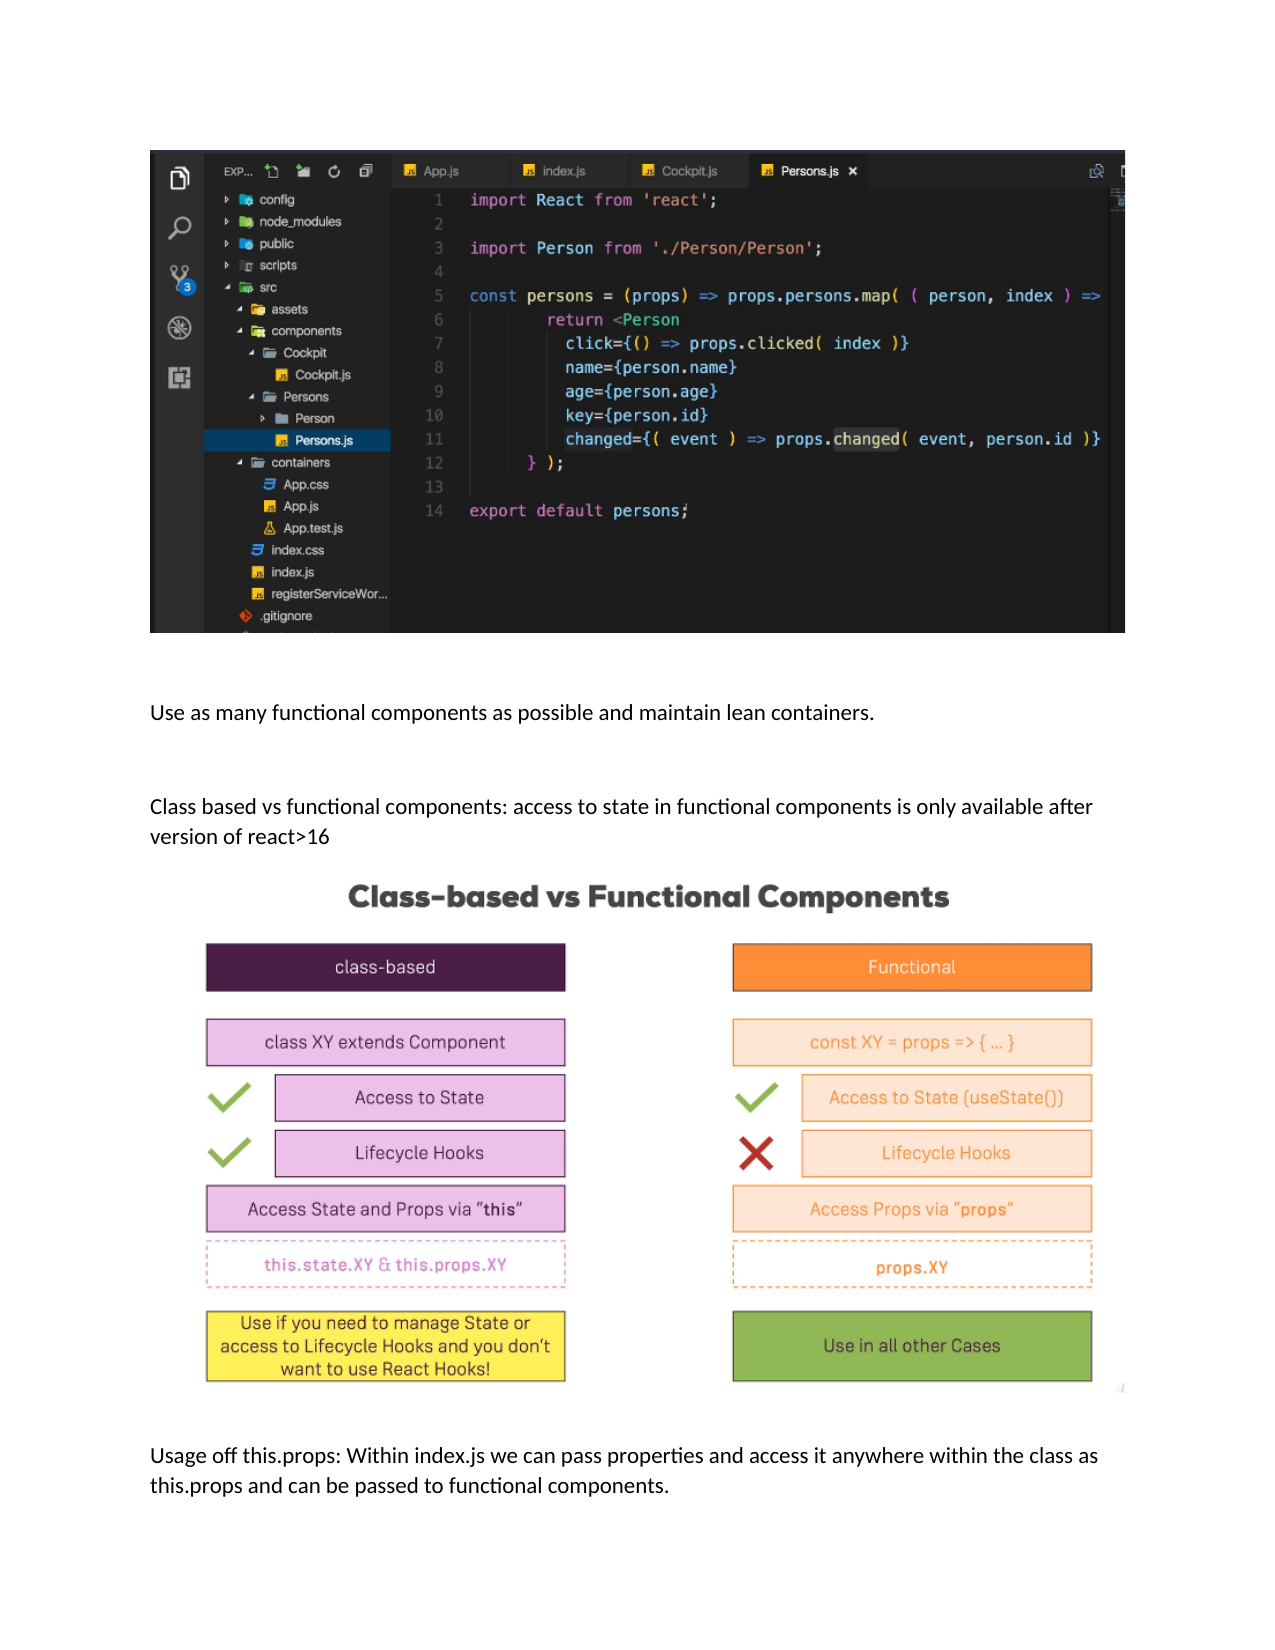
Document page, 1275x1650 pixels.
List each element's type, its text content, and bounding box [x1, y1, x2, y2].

text Usage off this.props: Within index.js we can pass properties and access it anywhere within the class as this.props and can be passed to functional components. [150, 1411, 1125, 1499]
picture [150, 150, 1125, 633]
text Use as many functional components as possible and maintain lean containers. [150, 698, 1125, 726]
text Class based vs functional components: access to state in functional components is only available after version of react>16 [150, 792, 1125, 850]
picture [150, 868, 1125, 1393]
